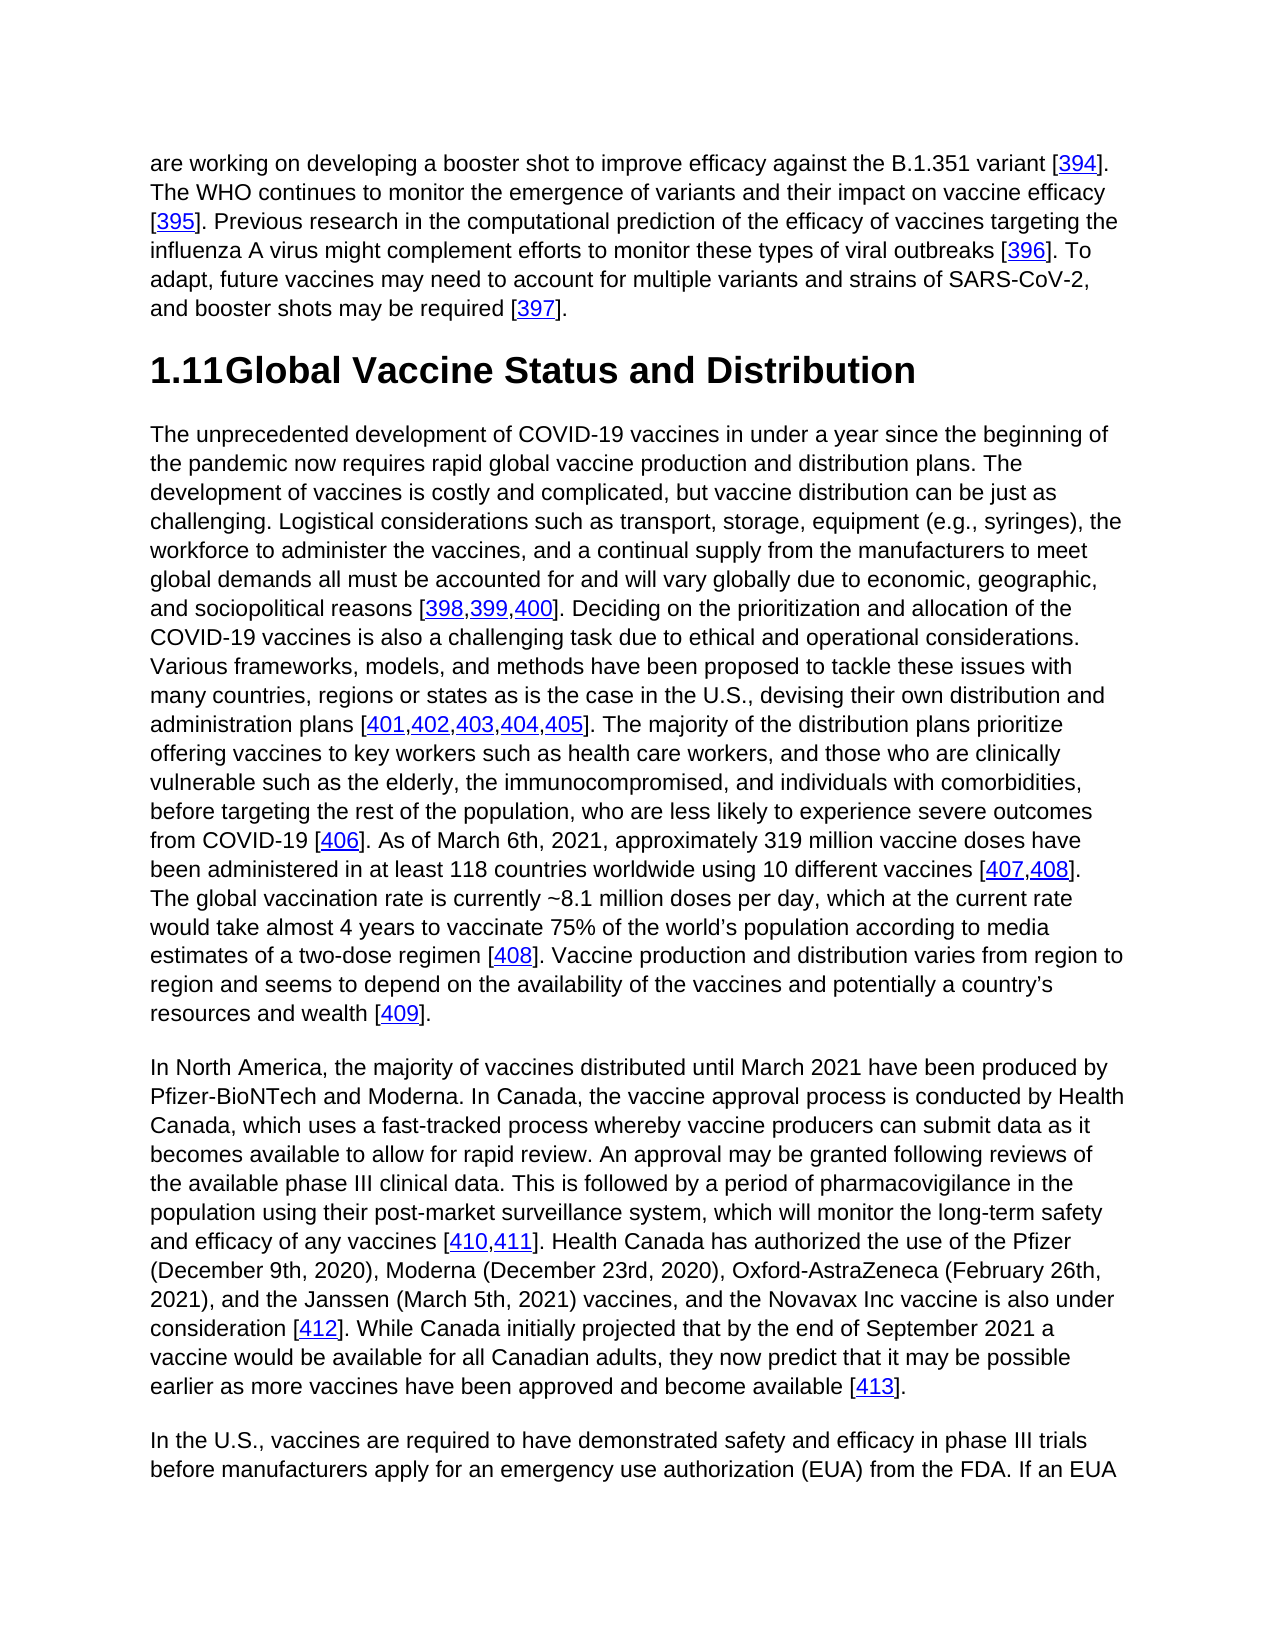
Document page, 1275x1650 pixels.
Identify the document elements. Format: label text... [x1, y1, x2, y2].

subtitle 1.11 Global Vaccine Status and Distribution [150, 349, 1125, 392]
text In North America, the majority of vaccines distributed until March 2021 have been produced by Pfizer-BioNTech and Moderna. In Canada, the vaccine approval process is conducted by Health Canada, which uses a fast-tracked process whereby vaccine producers can submit data as it becomes available to allow for rapid review. An approval may be granted following reviews of the available phase III clinical data. This is followed by a period of pharmacovigilance in the population using their post-market surveillance system, which will monitor the long-term safety and efficacy of any vaccines [410,411]. Health Canada has authorized the use of the Pfizer (December 9th, 2020), Moderna (December 23rd, 2020), Oxford-AstraZeneca (February 26th, 2021), and the Janssen (March 5th, 2021) vaccines, and the Novavax Inc vaccine is also under consideration [412]. While Canada initially projected that by the end of September 2021 a vaccine would be available for all Canadian adults, they now predict that it may be possible earlier as more vaccines have been approved and become available [413]. [150, 1054, 1125, 1399]
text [150, 150, 1125, 321]
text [150, 1427, 1125, 1482]
text The unprecedented development of COVID-19 vaccines in under a year since the beginning of the pandemic now requires rapid global vaccine production and distribution plans. The development of vaccines is costly and complicated, but vaccine distribution can be just as challenging. Logistical considerations such as transport, storage, equipment (e.g., syringes), the workforce to administer the vaccines, and a continual supply from the manufacturers to meet global demands all must be accounted for and will vary globally due to economic, geographic, and sociopolitical reasons [398,399,400]. Deciding on the prioritization and allocation of the COVID-19 vaccines is also a challenging task due to ethical and operational considerations. Various frameworks, models, and methods have been proposed to tackle these issues with many countries, regions or states as is the case in the U.S., devising their own distribution and administration plans [401,402,403,404,405]. The majority of the distribution plans prioritize offering vaccines to key workers such as health care workers, and those who are clinically vulnerable such as the elderly, the immunocompromised, and individuals with comorbidities, before targeting the rest of the population, who are less likely to experience severe outcomes from COVID-19 [406]. As of March 6th, 2021, approximately 319 million vaccine doses have been administered in at least 118 countries worldwide using 10 different vaccines [407,408]. The global vaccination rate is currently ~8.1 million doses per day, which at the current rate would take almost 4 years to vaccinate 75% of the world’s population according to media estimates of a two-dose regimen [408]. Vaccine production and distribution varies from region to region and seems to depend on the availability of the vaccines and potentially a country’s resources and wealth [409]. [150, 421, 1125, 1027]
